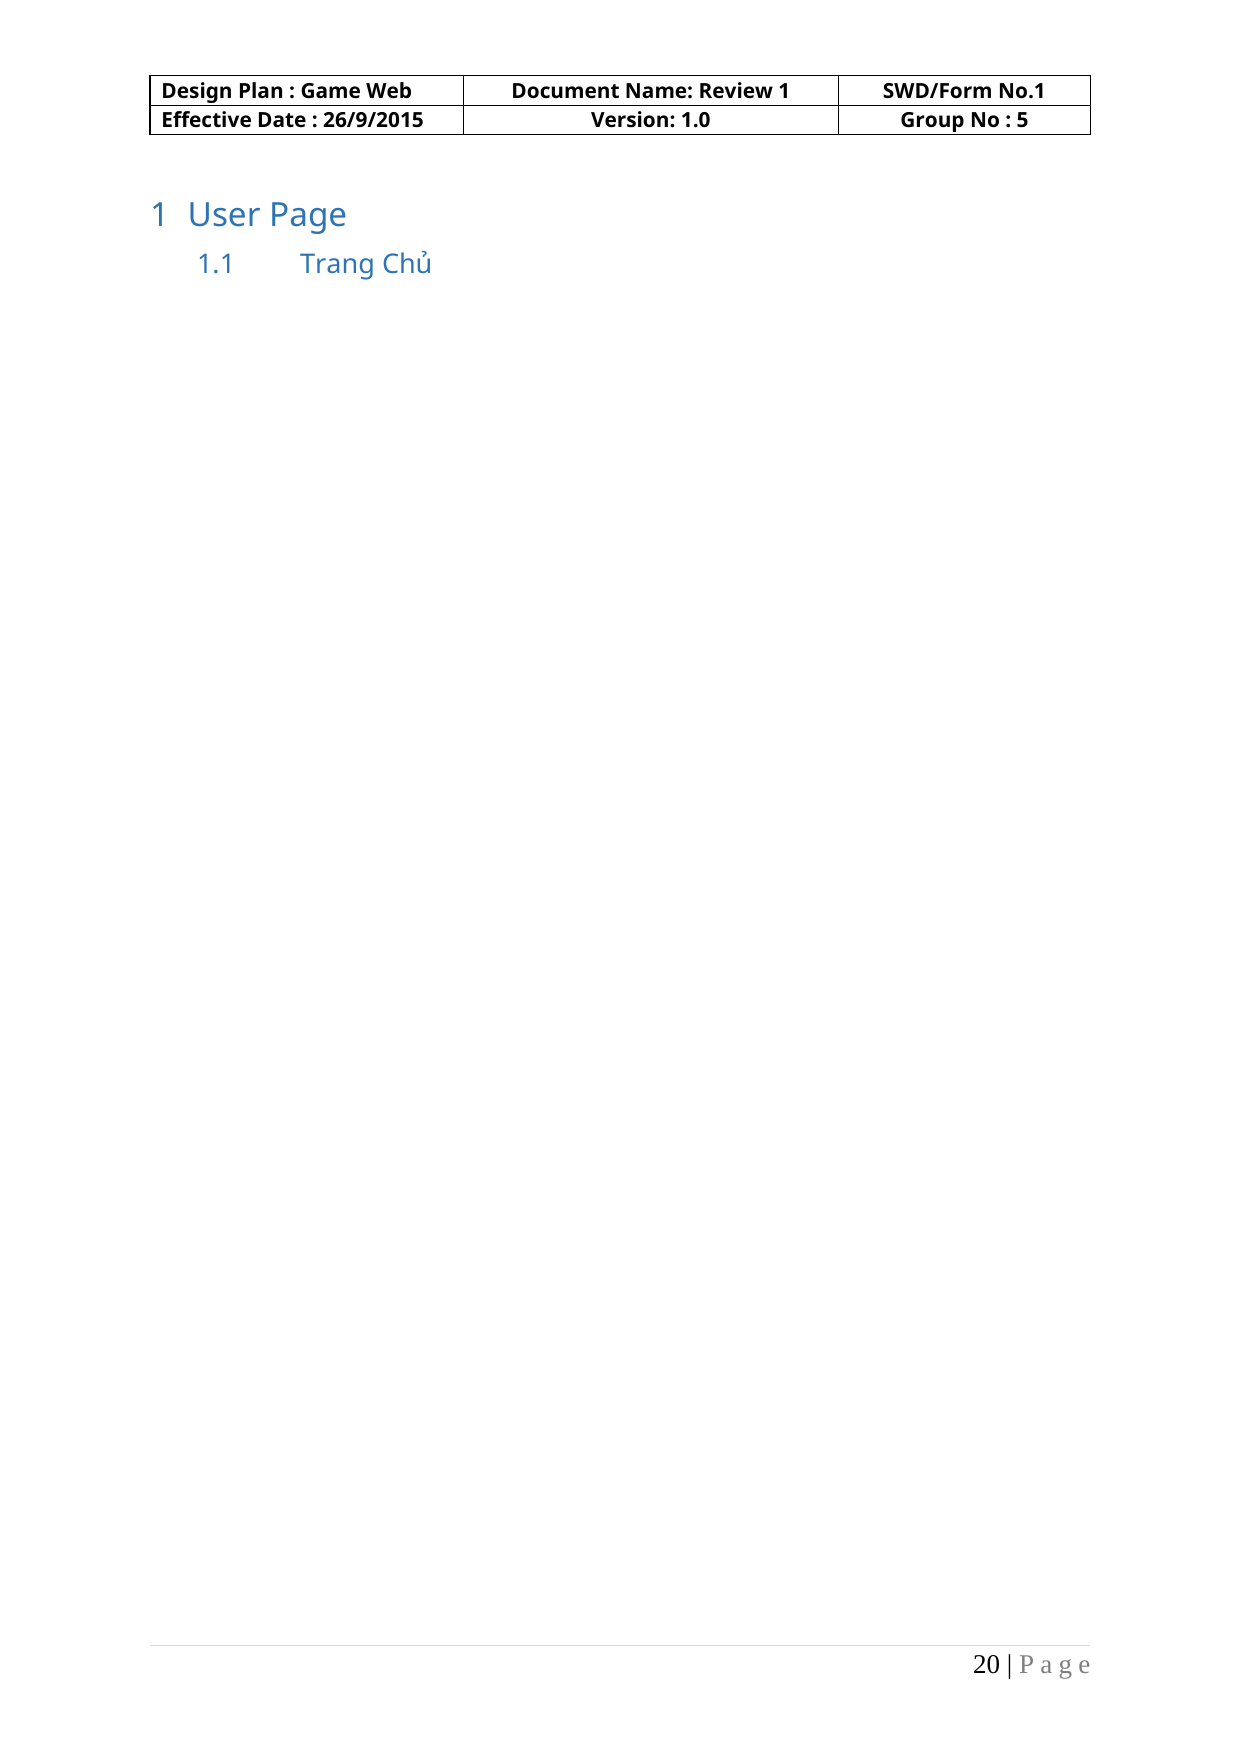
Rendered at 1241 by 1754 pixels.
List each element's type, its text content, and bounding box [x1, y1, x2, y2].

subtitle User Page [150, 191, 1090, 237]
subtitle Trang Chủ [197, 244, 1090, 281]
